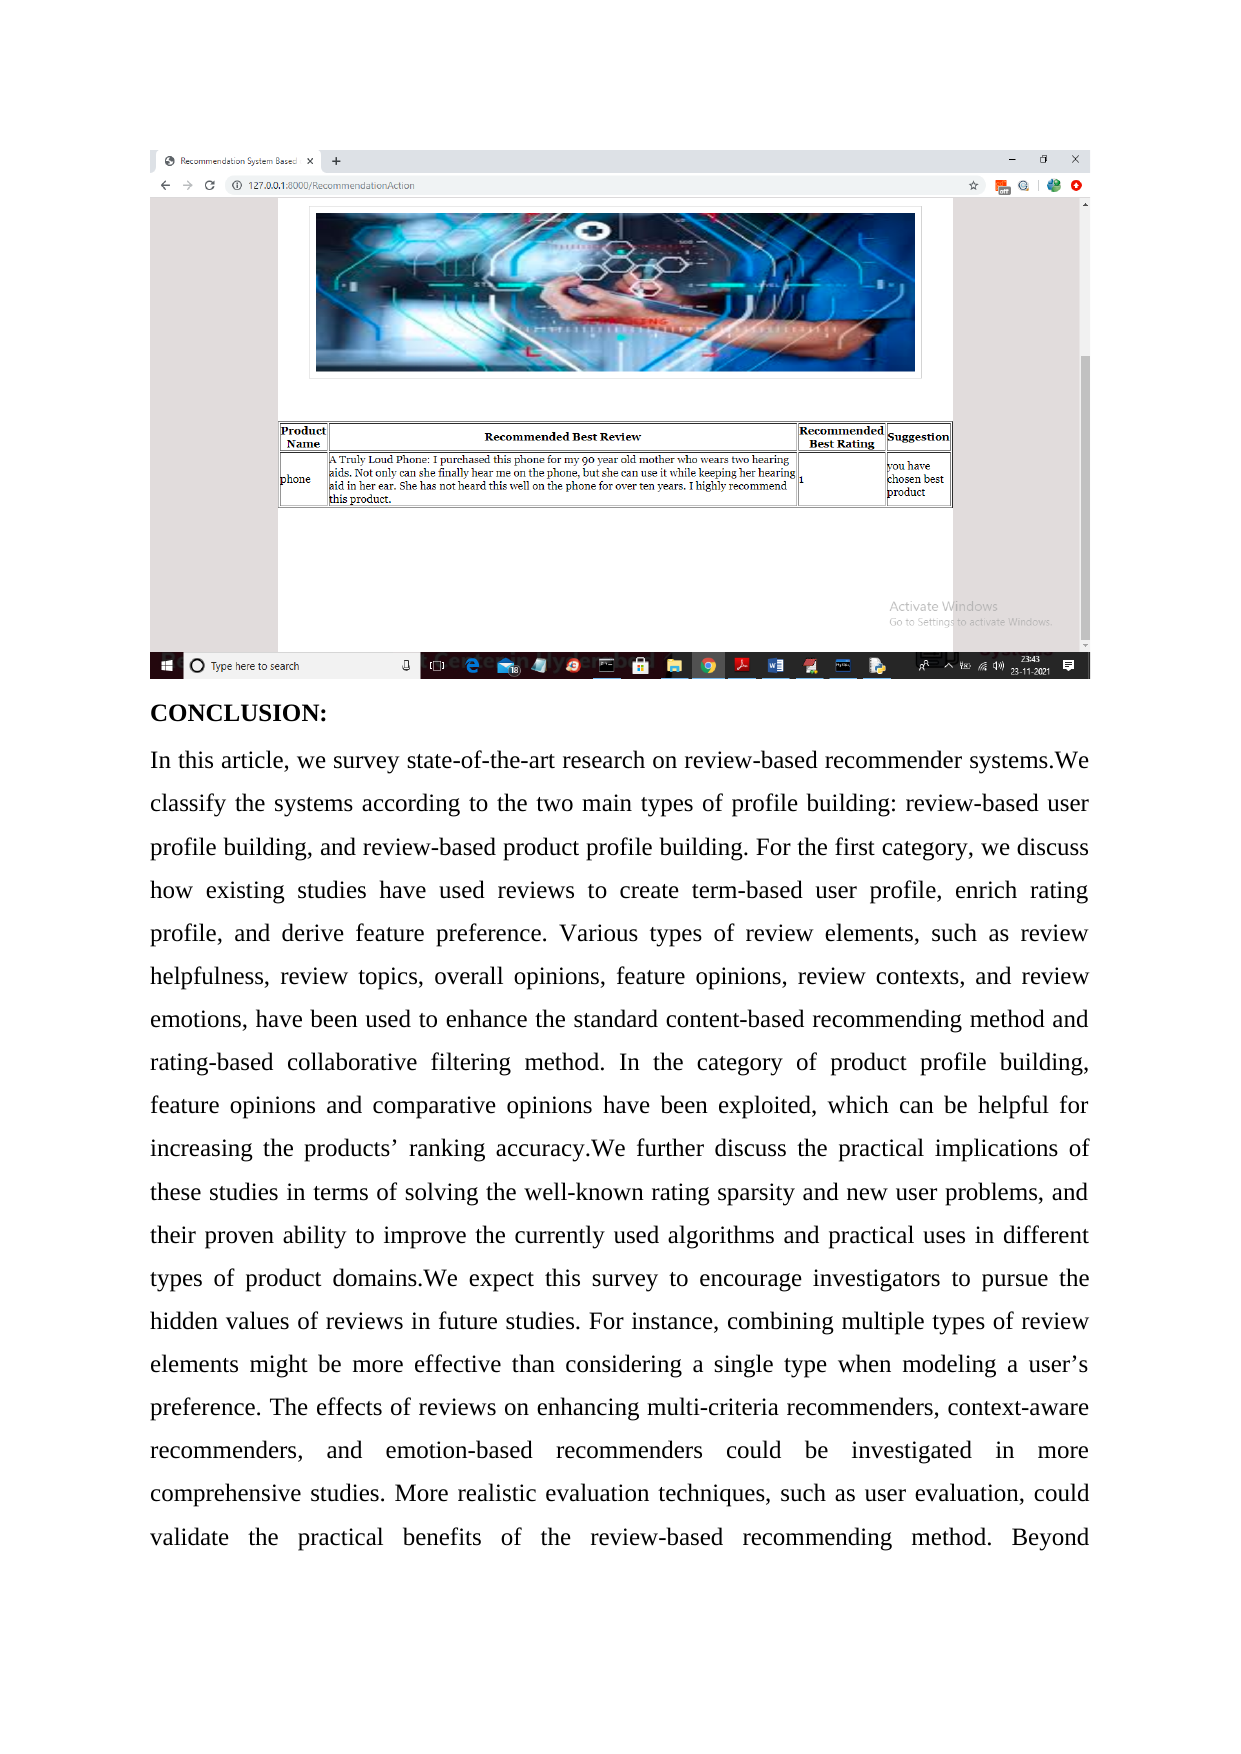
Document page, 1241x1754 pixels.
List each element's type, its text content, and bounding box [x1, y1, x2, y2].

text CONCLUSION: [150, 698, 1090, 726]
picture [150, 150, 1091, 679]
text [150, 745, 1090, 1550]
